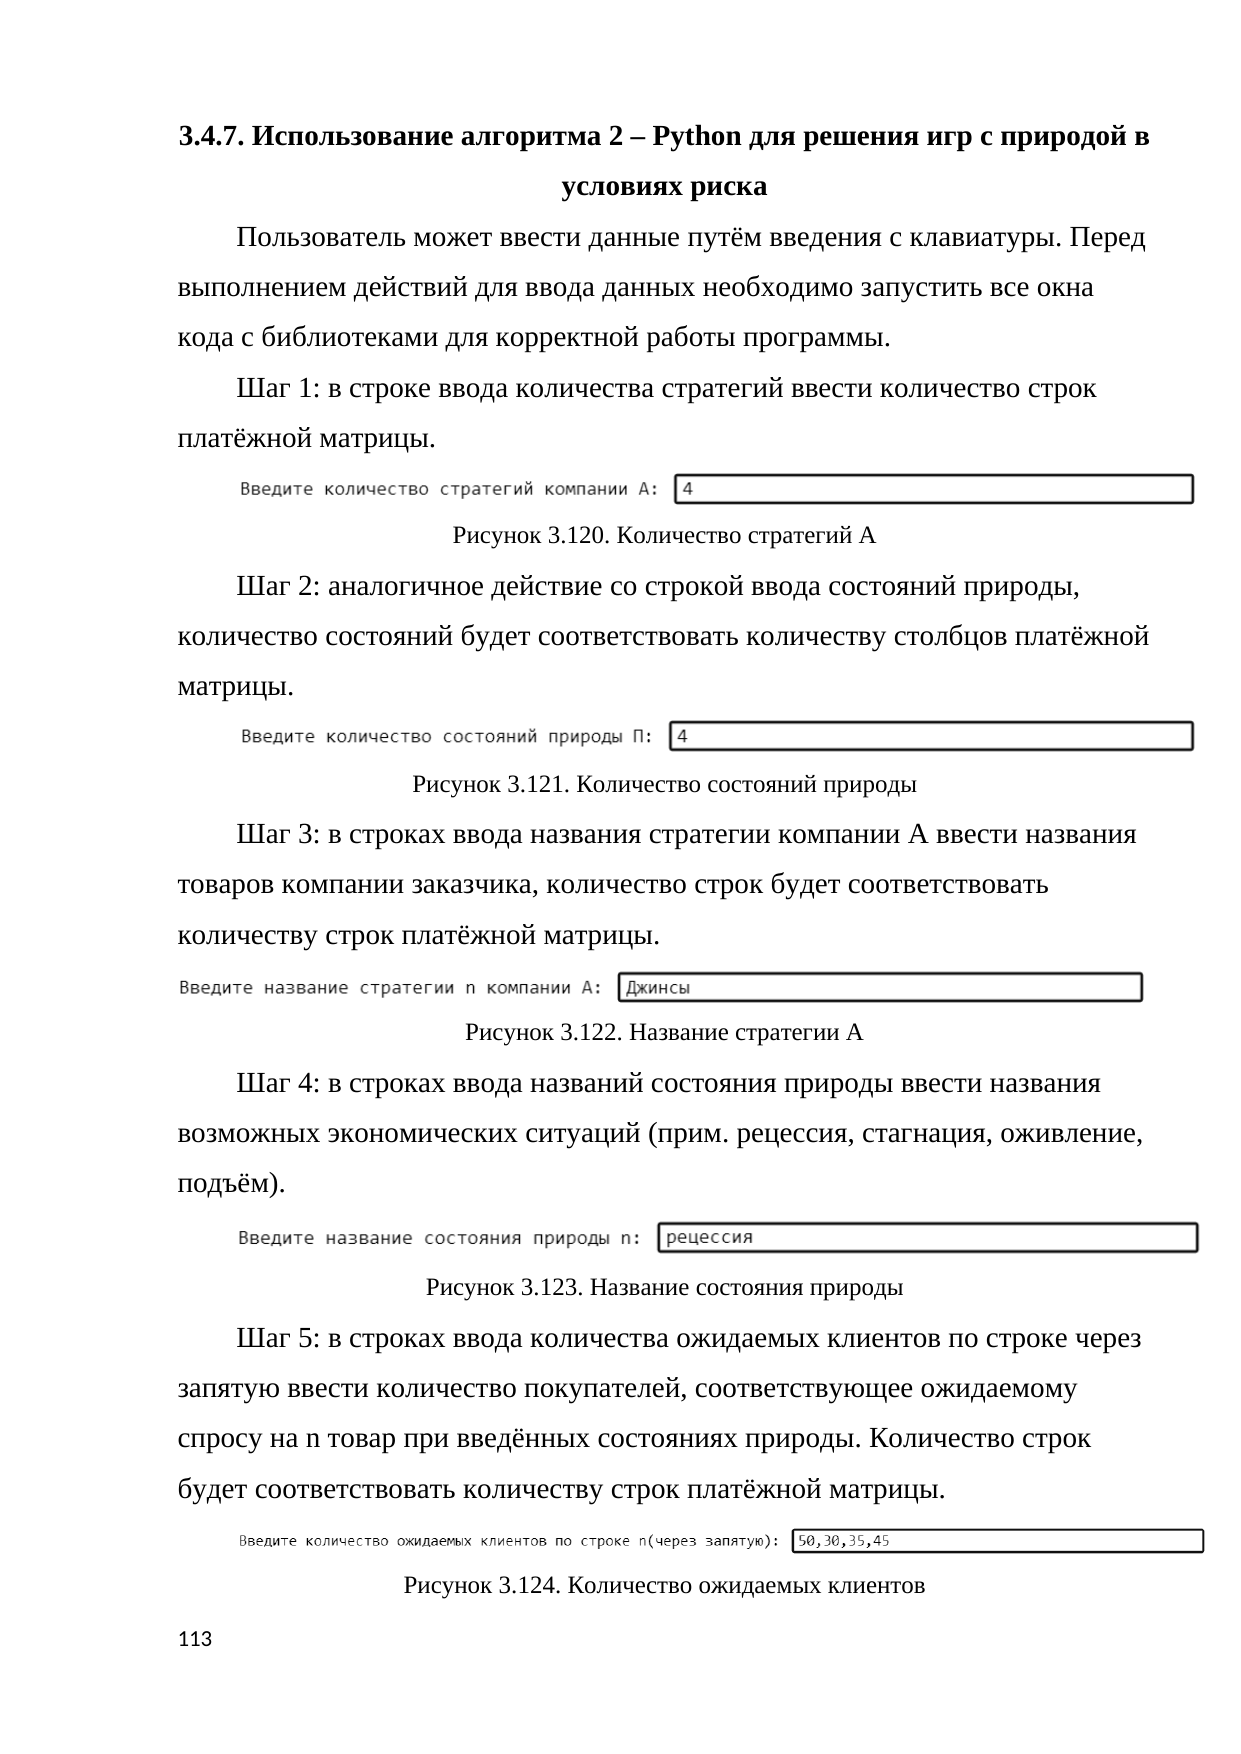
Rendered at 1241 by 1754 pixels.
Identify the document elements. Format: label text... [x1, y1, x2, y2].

text 3.4.7. Использование алгоритма 2 – Python для решения игр с природой в условиях риска [177, 118, 1152, 202]
text Шаг 1: в строке ввода количества стратегий ввести количество строк платёжной матрицы. [177, 370, 1152, 453]
picture [177, 965, 1152, 1003]
text Шаг 2: аналогичное действие со строкой ввода состояний природы, количество состояний будет соответствовать количеству столбцов платёжной матрицы. [177, 568, 1152, 702]
text Шаг 5: в строках ввода количества ожидаемых клиентов по строке через запятую ввести количество покупателей, соответствующее ожидаемому спросу на n товар при введённых состояниях природы. Количество строк будет соответствовать количеству строк платёжной матрицы. [177, 1320, 1152, 1504]
picture [236, 1521, 1211, 1556]
text Пользователь может ввести данные путём введения с клавиатуры. Перед выполнением действий для ввода данных необходимо запустить все окна кода с библиотеками для корректной работы программы. [177, 219, 1152, 353]
picture [236, 718, 1211, 755]
text Шаг 4: в строках ввода названий состояния природы ввести названия возможных экономических ситуаций (прим. рецессия, стагнация, оживление, подъём). [177, 1065, 1152, 1199]
picture [236, 1215, 1211, 1258]
picture [236, 470, 1211, 506]
text Шаг 3: в строках ввода названия стратегии компании А ввести названия товаров компании заказчика, количество строк будет соответствовать количеству строк платёжной матрицы. [177, 816, 1152, 965]
